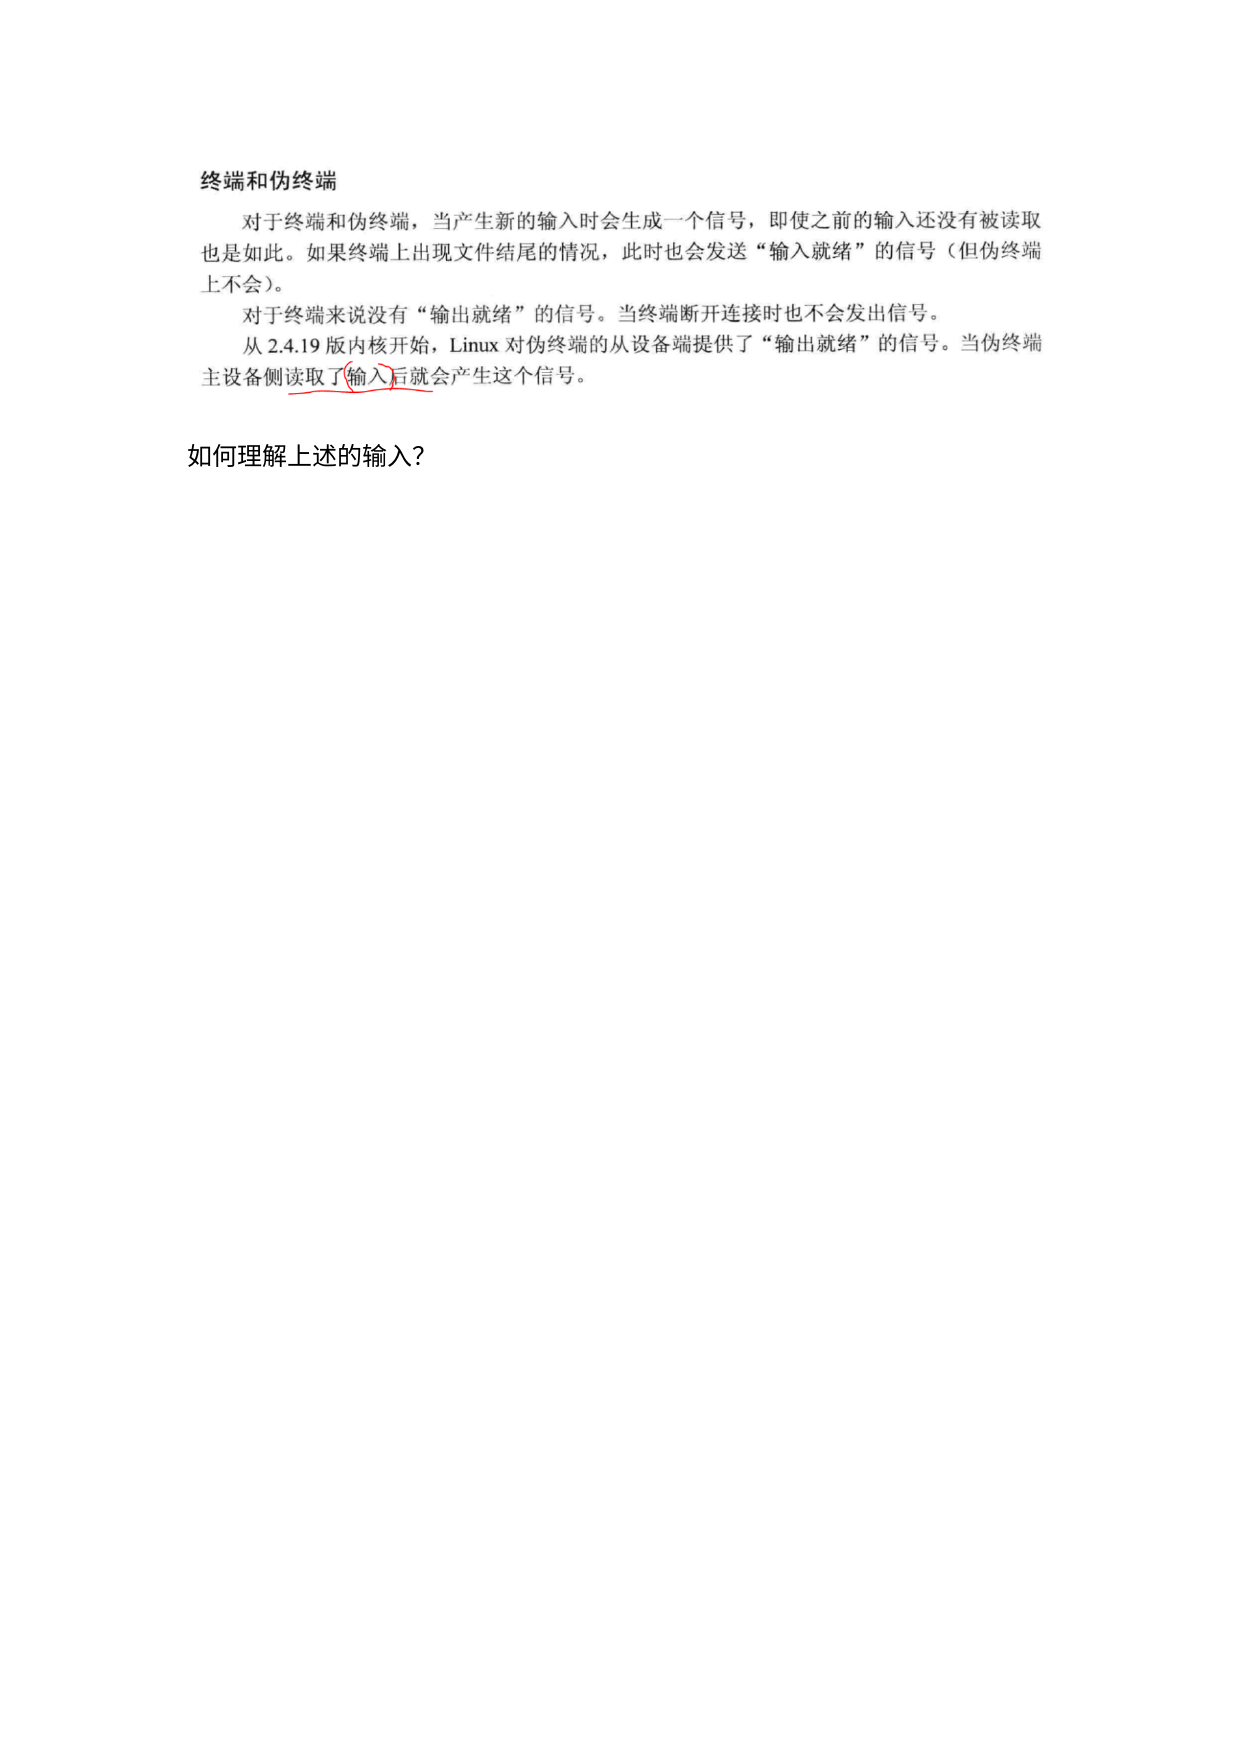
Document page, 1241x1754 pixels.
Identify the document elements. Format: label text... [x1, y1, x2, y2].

picture [187, 162, 1052, 396]
list 如何理解上述的输入？ [187, 422, 1053, 487]
